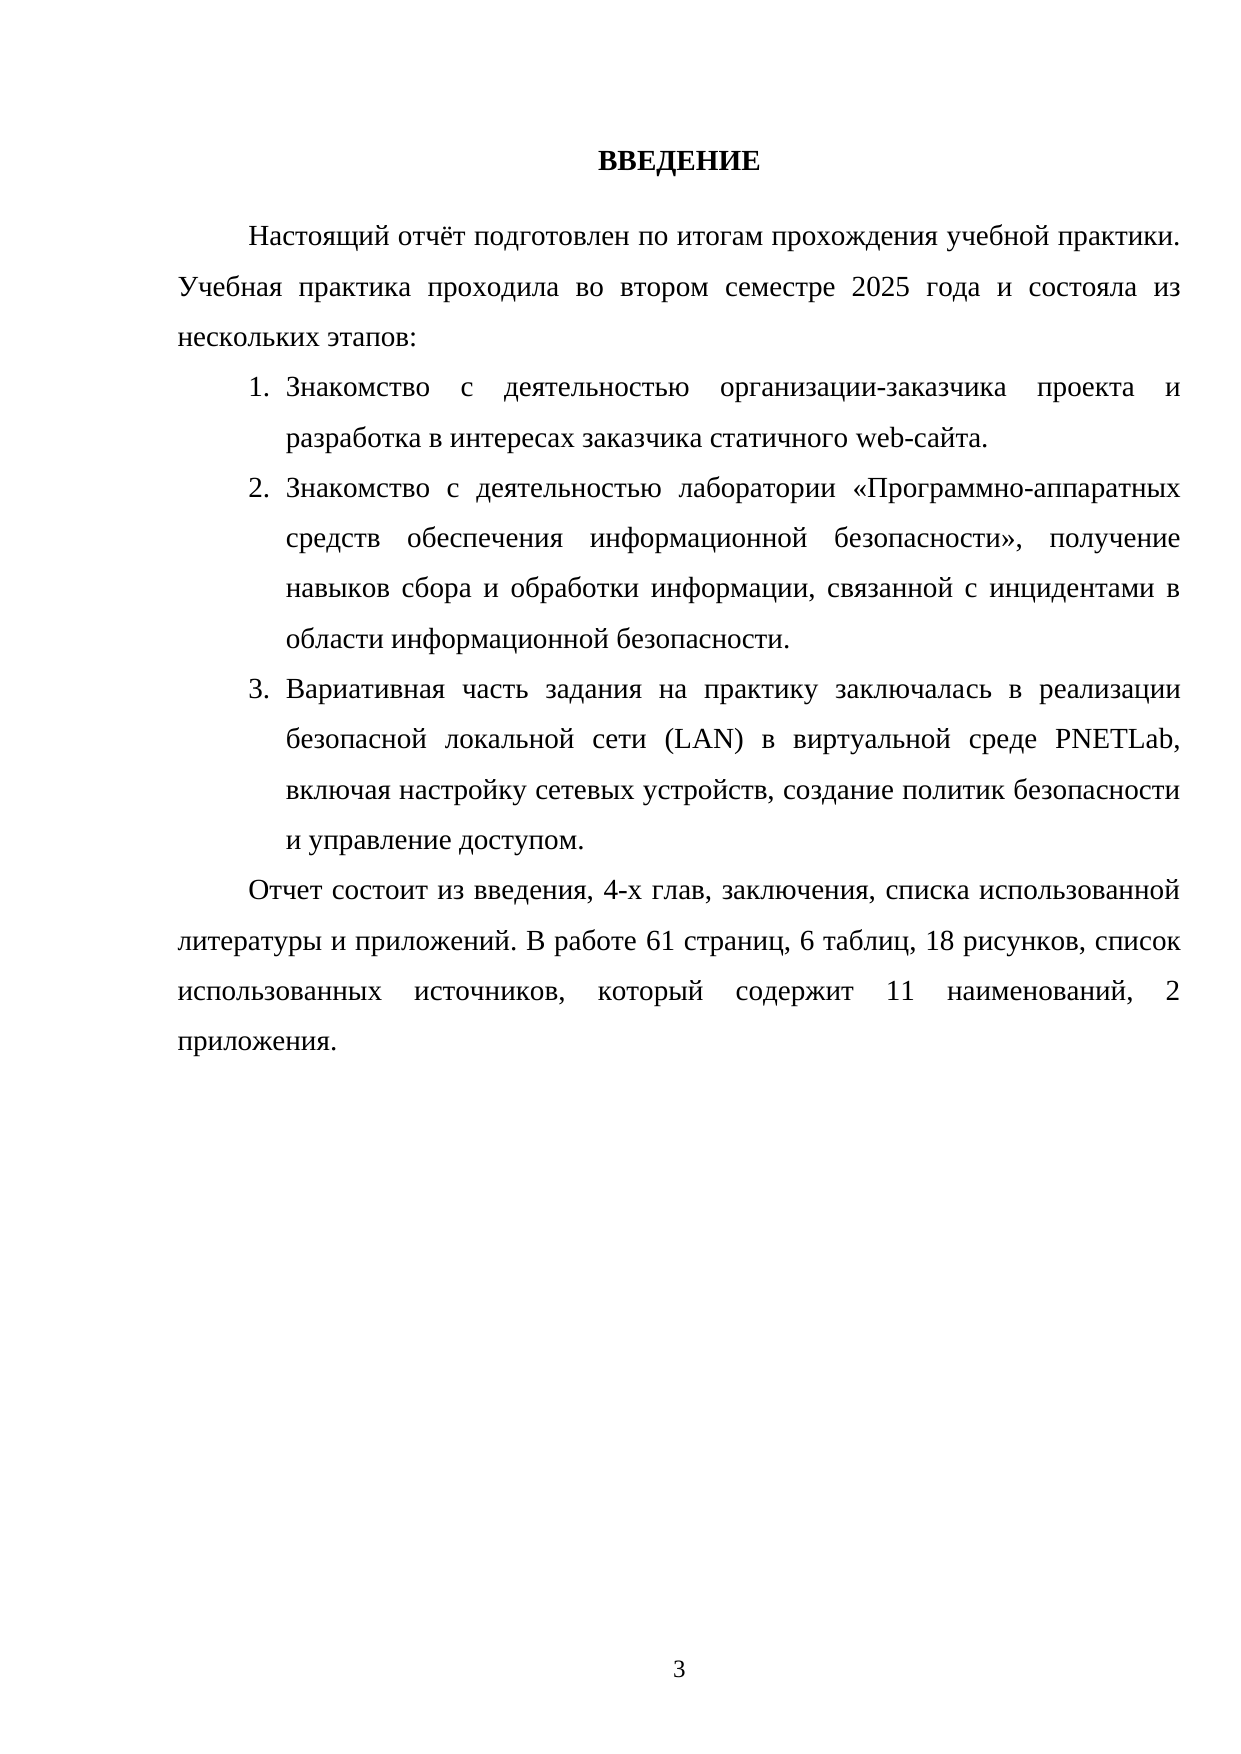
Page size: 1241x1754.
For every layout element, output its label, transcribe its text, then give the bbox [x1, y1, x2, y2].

list Знакомство с деятельностью организации-заказчика проекта и разработка в интересах заказчика статичного web-сайта. [248, 369, 1181, 453]
text Настоящий отчёт подготовлен по итогам прохождения учебной практики. Учебная практика проходила во втором семестре 2025 года и состояла из нескольких этапов: [177, 218, 1181, 353]
text Введение [177, 143, 1181, 177]
text Отчет состоит из введения, 4-х глав, заключения, списка использованной литературы и приложений. В работе 61 страниц, 6 таблиц, 18 рисунков, список использованных источников, который содержит 11 наименований, 2 приложения. [177, 872, 1181, 1057]
list Знакомство с деятельностью лаборатории «Программно-аппаратных средств обеспечения информационной безопасности», получение навыков сбора и обработки информации, связанной с инцидентами в области информационной безопасности. [248, 470, 1181, 654]
list Вариативная часть задания на практику заключалась в реализации безопасной локальной сети (LAN) в виртуальной среде PNETLab, включая настройку сетевых устройств, создание политик безопасности и управление доступом. [248, 671, 1181, 856]
